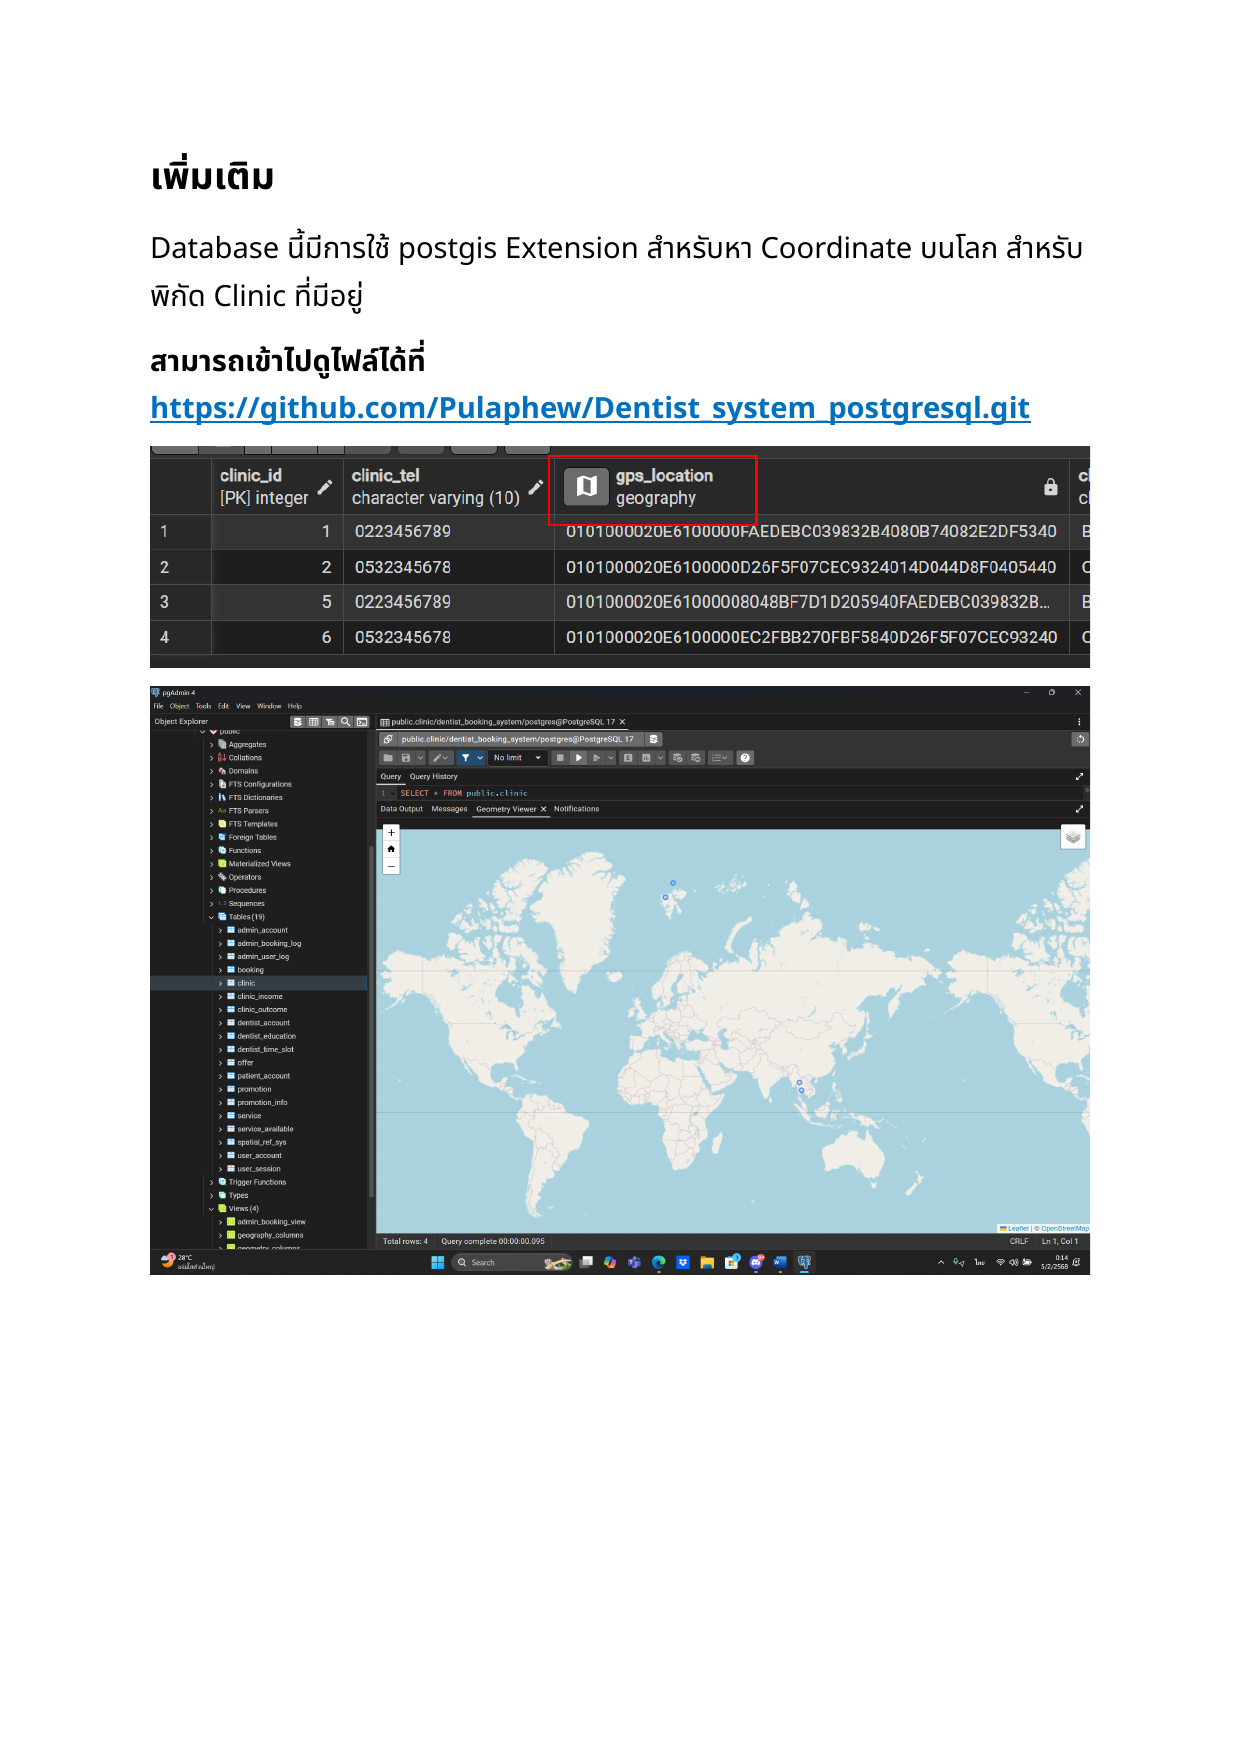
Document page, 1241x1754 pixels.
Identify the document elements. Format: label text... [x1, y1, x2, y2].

text Database นี้มีการใช้ postgis Extension สำหรับหา Coordinate บนโลก สำหรับพิกัด Clinic ที่มีอยู่ [150, 228, 1090, 320]
text เพิ่มเติม [150, 150, 1090, 207]
picture [150, 446, 1091, 668]
picture [150, 686, 1091, 1275]
text สามารถเข้าไปดูไฟล์ได้ที่ https://github.com/Pulaphew/Dentist_system_postgresql.git [150, 340, 1090, 427]
